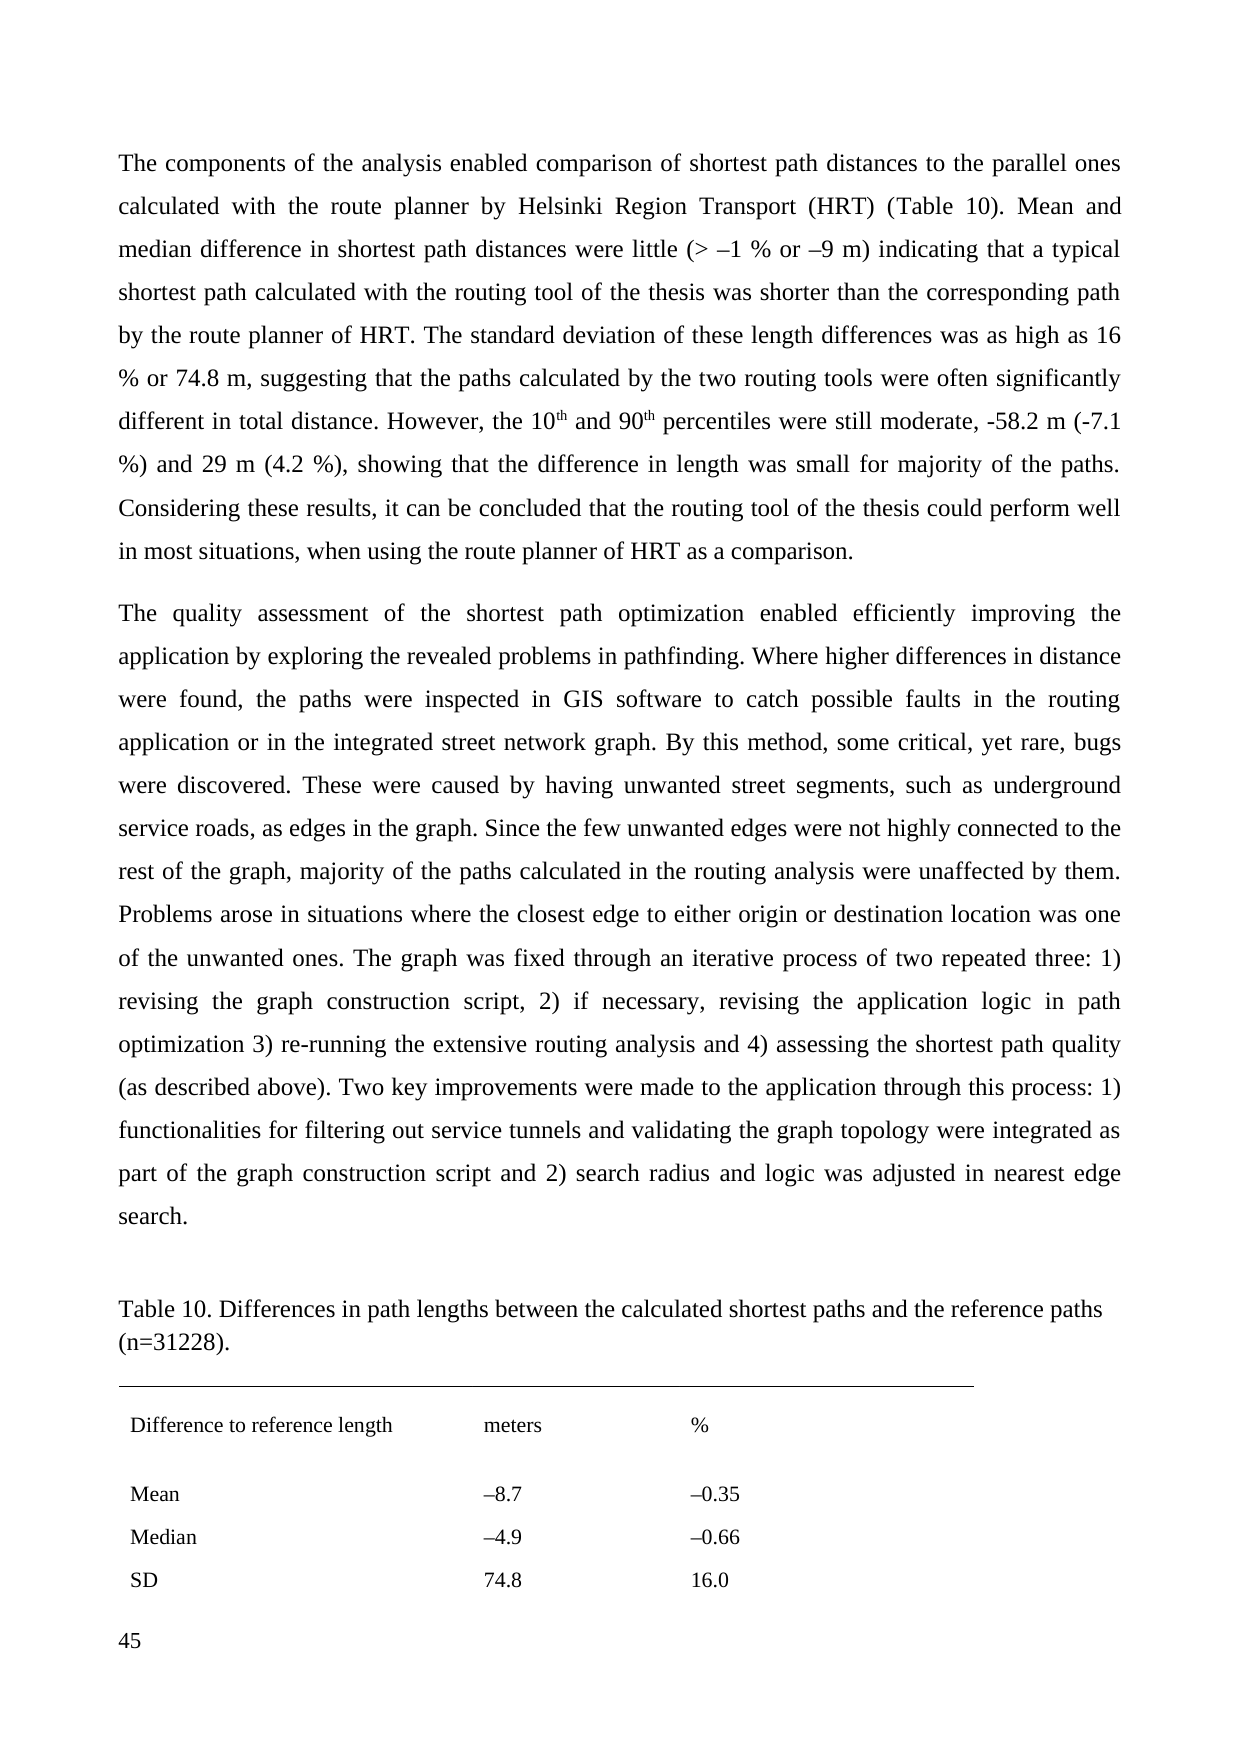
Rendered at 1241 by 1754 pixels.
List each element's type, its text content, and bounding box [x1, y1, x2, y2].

table_cell –4.9 [473, 1507, 679, 1549]
table_cell SD [119, 1550, 472, 1592]
table_header meters [473, 1387, 679, 1455]
table_cell –8.7 [473, 1456, 679, 1506]
table_cell Median [119, 1507, 472, 1549]
table_cell 74.8 [473, 1550, 679, 1592]
text The quality assessment of the shortest path optimization enabled efficiently improving the application by exploring the revealed problems in pathfinding. Where higher differences in distance were found, the paths were inspected in GIS software to catch possible faults in the routing application or in the integrated street network graph. By this method, some critical, yet rare, bugs were discovered. These were caused by having unwanted street segments, such as underground service roads, as edges in the graph. Since the few unwanted edges were not highly connected to the rest of the graph, majority of the paths calculated in the routing analysis were unaffected by them. Problems arose in situations where the closest edge to either origin or destination location was one of the unwanted ones. The graph was fixed through an iterative process of two repeated three: 1) revising the graph construction script, 2) if necessary, revising the application logic in path optimization 3) re-running the extensive routing analysis and 4) assessing the shortest path quality (as described above). Two key improvements were made to the application through this process: 1) functionalities for filtering out service tunnels and validating the graph topology were integrated as part of the graph construction script and 2) search radius and logic was adjusted in nearest edge search. [118, 598, 1122, 1230]
table_cell 16.0 [680, 1550, 974, 1592]
text Table 10. Differences in path lengths between the calculated shortest paths and the reference paths (n=31228). [118, 1294, 1122, 1356]
table_cell –0.66 [680, 1507, 974, 1549]
table_header % [680, 1387, 974, 1455]
table_header Difference to reference length [119, 1387, 472, 1455]
table_cell Mean [119, 1456, 472, 1506]
table_cell –0.35 [680, 1456, 974, 1506]
text The components of the analysis enabled comparison of shortest path distances to the parallel ones calculated with the route planner by Helsinki Region Transport (HRT) (Table 10). Mean and median difference in shortest path distances were little (> –1 % or –9 m) indicating that a typical shortest path calculated with the routing tool of the thesis was shorter than the corresponding path by the route planner of HRT. The standard deviation of these length differences was as high as 16 % or 74.8 m, suggesting that the paths calculated by the two routing tools were often significantly different in total distance. However, the 10th and 90th percentiles were still moderate, -58.2 m (-7.1 %) and 29 m (4.2 %), showing that the difference in length was small for majority of the paths. Considering these results, it can be concluded that the routing tool of the thesis could perform well in most situations, when using the route planner of HRT as a comparison. [118, 148, 1122, 564]
